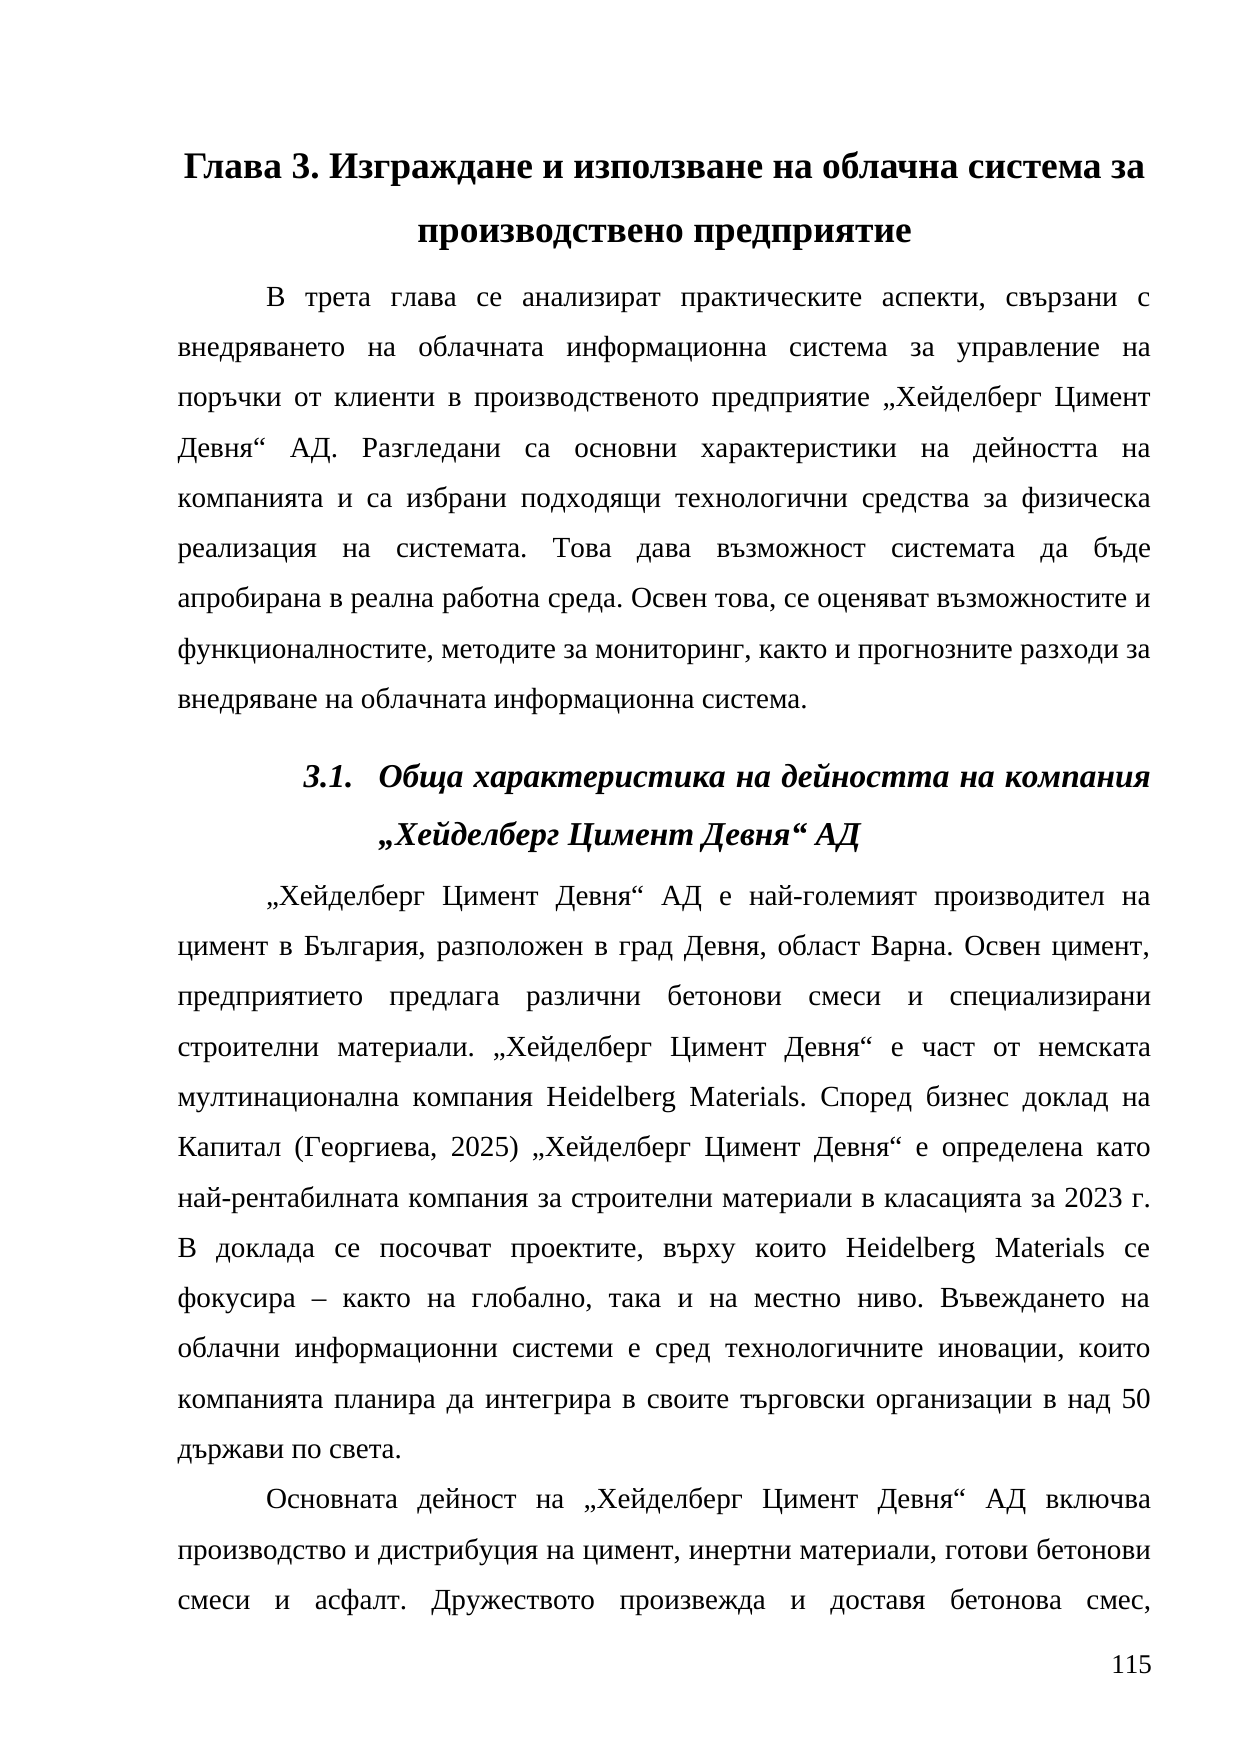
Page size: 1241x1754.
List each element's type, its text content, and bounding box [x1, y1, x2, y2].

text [177, 1482, 1152, 1616]
subtitle Обща характеристика на дейността на компания „Хейделберг Цимент Девня“ АД [303, 757, 1152, 852]
text В трета глава се анализират практическите аспекти, свързани с внедряването на облачната информационна система за управление на поръчки от клиенти в производственото предприятие „Хейделберг Цимент Девня“ АД. Разгледани са основни характеристики на дейността на компанията и са избрани подходящи технологични средства за физическа реализация на системата. Това дава възможност системата да бъде апробирана в реална работна среда. Освен това, се оценяват възможностите и функционалностите, методите за мониторинг, както и прогнозните разходи за внедряване на облачната информационна система. [177, 279, 1152, 715]
text „Хейделберг Цимент Девня“ АД е най-големият производител на цимент в България, разположен в град Девня, област Варна. Освен цимент, предприятието предлага различни бетонови смеси и специализирани строителни материали. „Хейделберг Цимент Девня“ е част от немската мултинационална компания Heidelberg Materials. Според бизнес доклад на Капитал (Георгиева, 2025) „Хейделберг Цимент Девня“ е определена като най-рентабилната компания за строителни материали в класацията за 2023 г. В доклада се посочват проектите, върху които Heidelberg Materials се фокусира – както на глобално, така и на местно ниво. Въвеждането на облачни информационни системи е сред технологичните иновации, които компанията планира да интегрира в своите търговски организации в над 50 държави по света. [177, 878, 1152, 1465]
subtitle Глава 3. Изграждане и използване на облачна система за производствено предприятие [177, 143, 1152, 251]
